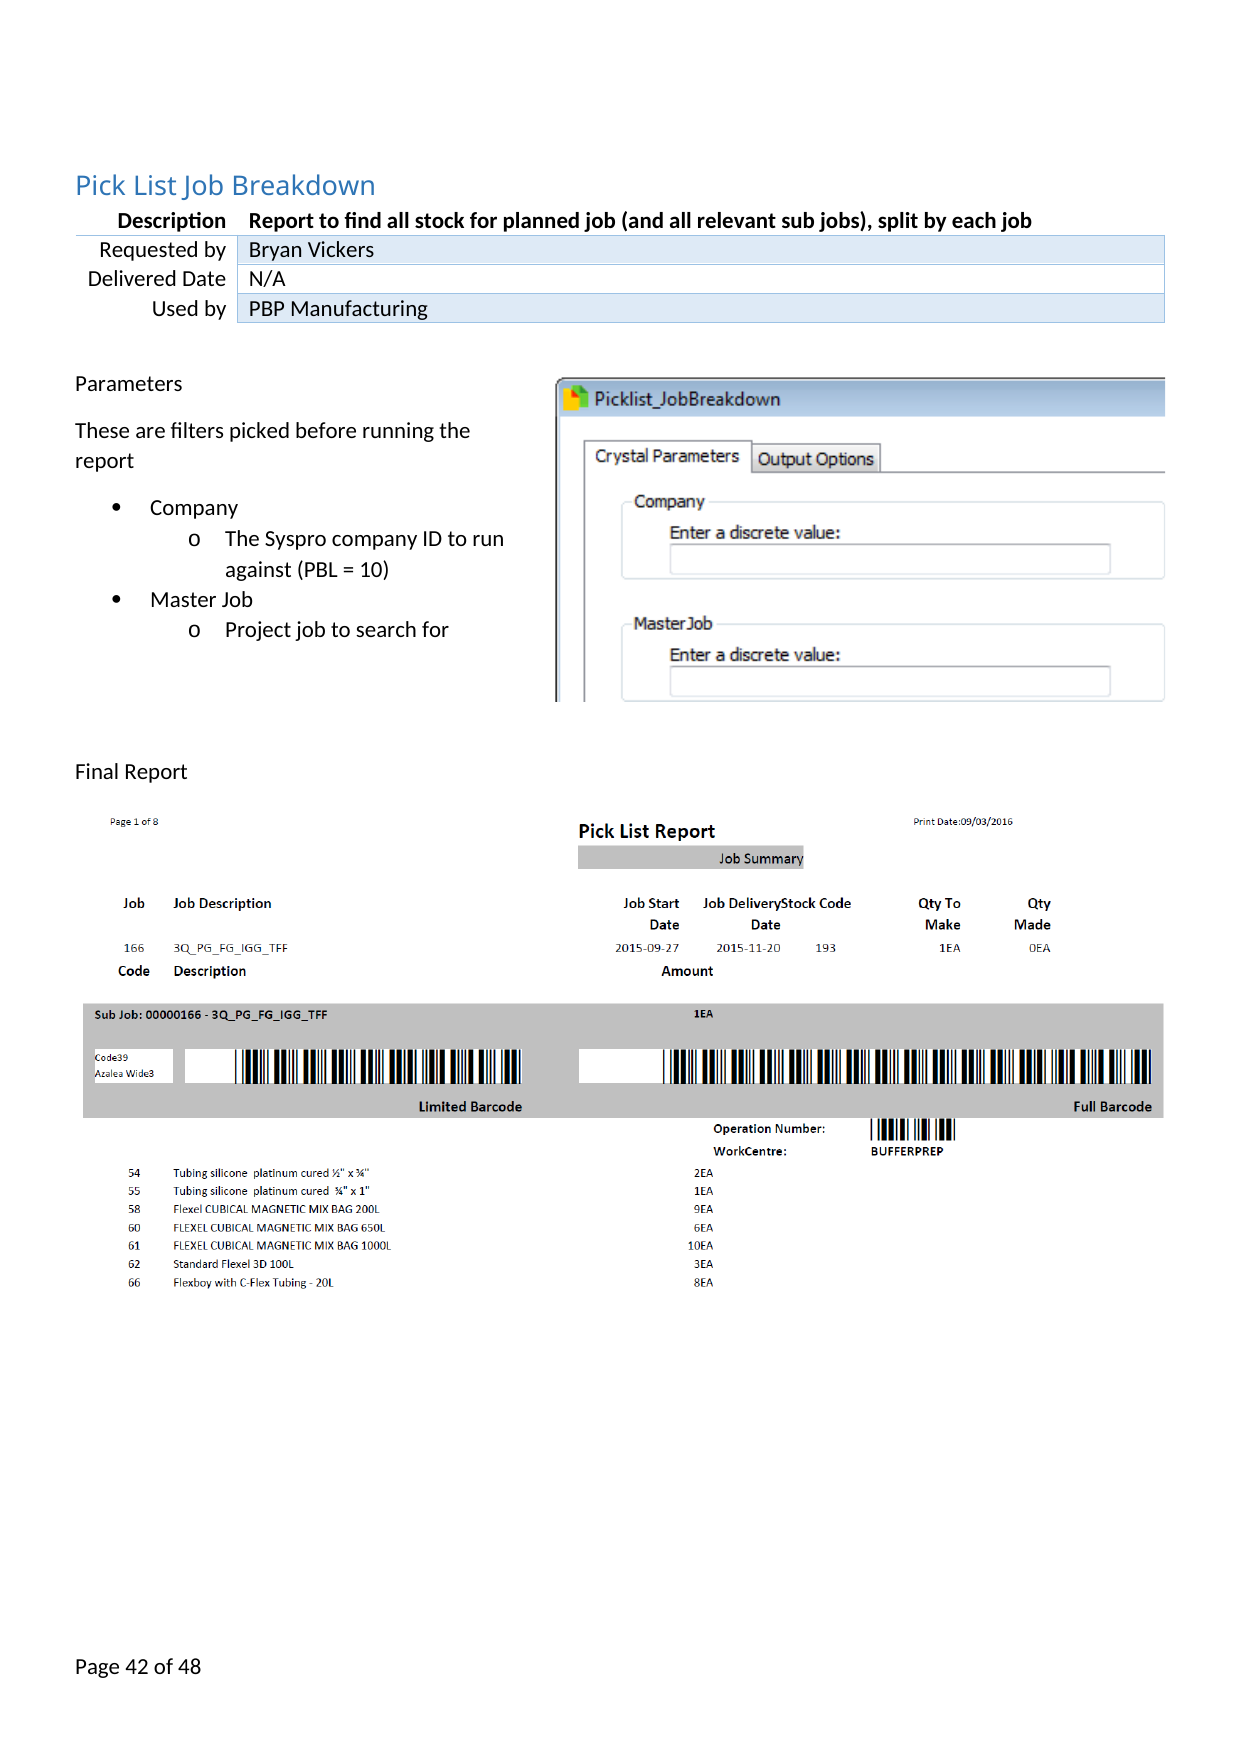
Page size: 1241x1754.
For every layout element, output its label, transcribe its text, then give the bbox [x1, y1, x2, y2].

table_cell N/A [238, 265, 1164, 293]
table_header Description [76, 206, 237, 234]
table_header Report to find all stock for planned job (and all relevant sub jobs), split by each job [238, 206, 1165, 234]
table_cell Used by [76, 293, 237, 322]
text These are filters picked before running the report [75, 416, 551, 475]
text Parameters [75, 369, 1165, 398]
list Project job to search for [187, 616, 551, 645]
table_cell PBP Manufacturing [238, 294, 1164, 322]
table_cell Delivered Date [76, 264, 237, 293]
list The Syspro company ID to run against (PBL = 10) [187, 524, 551, 583]
picture [551, 373, 1166, 702]
list Company [112, 493, 551, 522]
subtitle Pick List Job Breakdown [75, 167, 1165, 203]
list Master Job [112, 585, 551, 613]
text Final Report [75, 757, 1165, 785]
table_cell Bryan Vickers [238, 236, 1164, 263]
table_cell Requested by [76, 236, 237, 263]
picture [75, 804, 1166, 1291]
